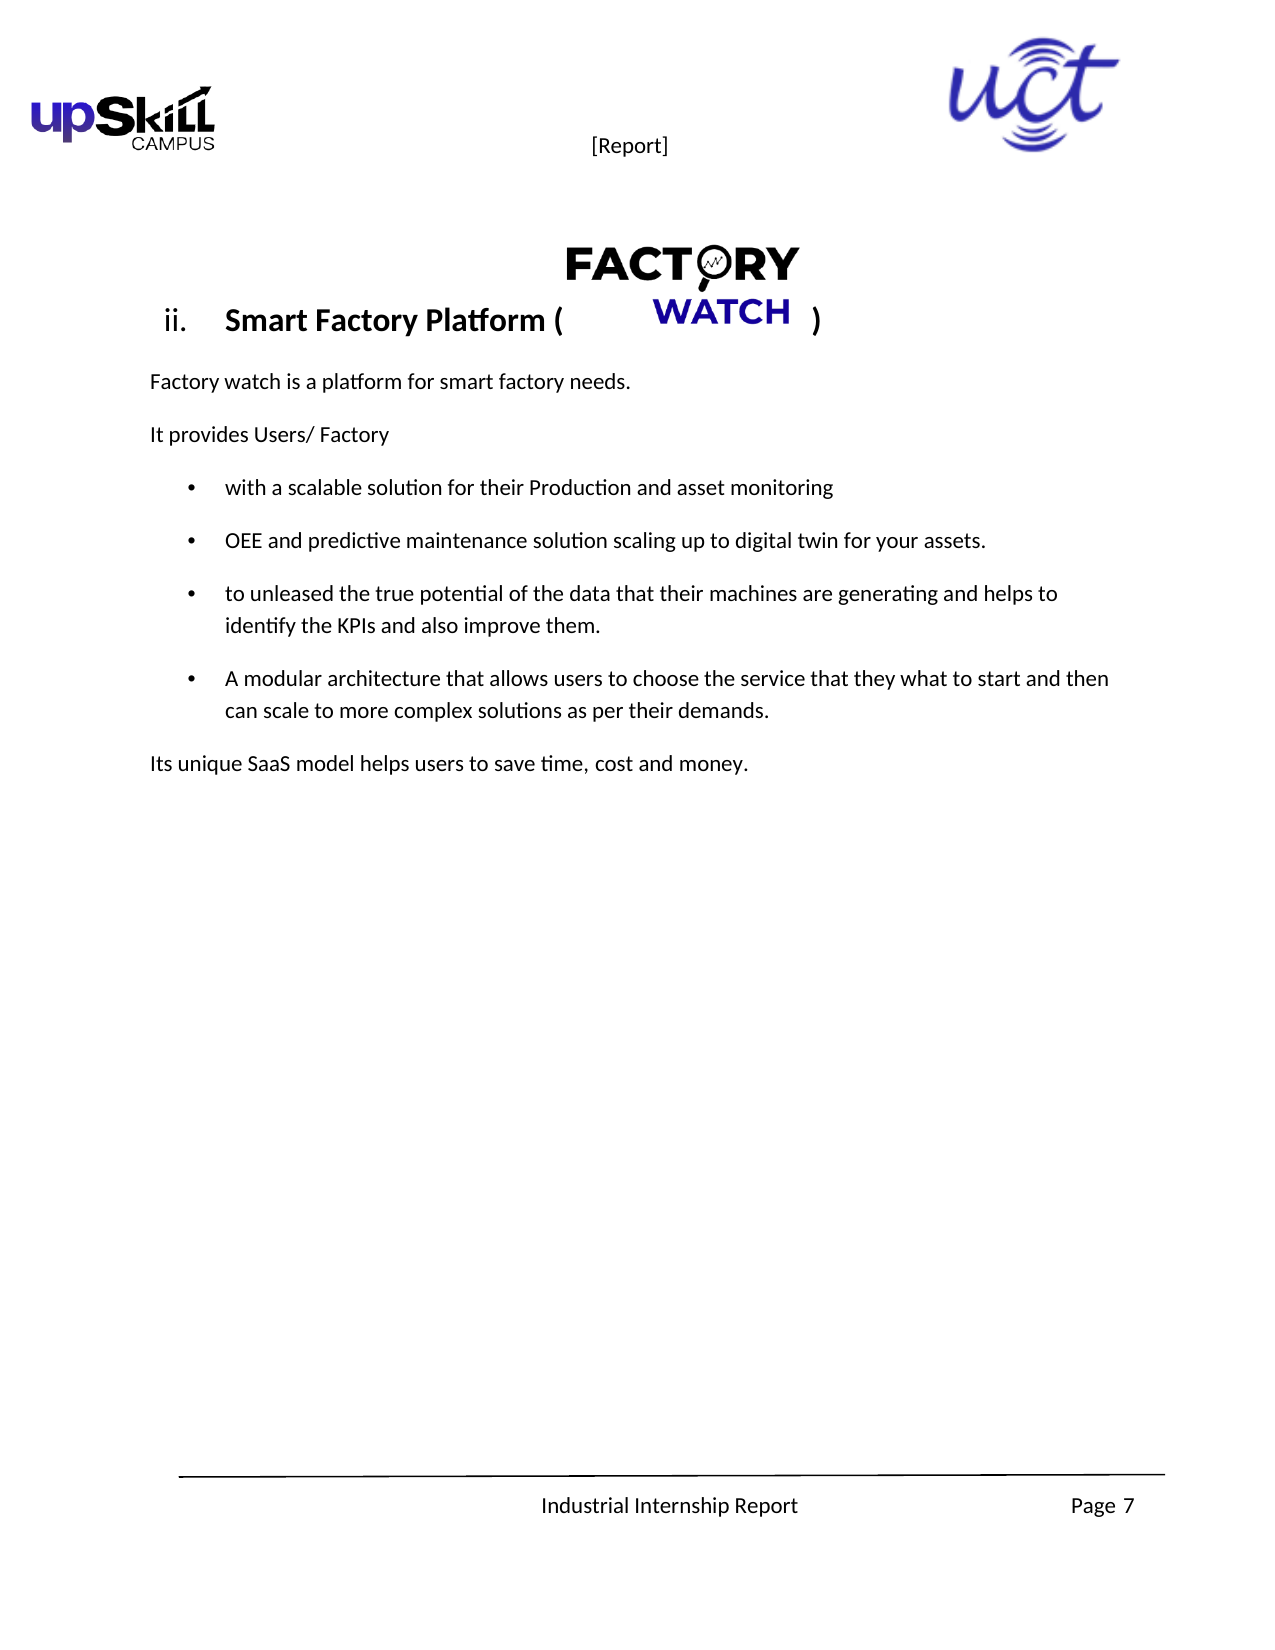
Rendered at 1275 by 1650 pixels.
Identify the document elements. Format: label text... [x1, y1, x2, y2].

list Smart Factory Platform () [187, 240, 1134, 340]
text Its unique SaaS model helps users to save time, cost and money. [150, 749, 1134, 778]
text Factory watch is a platform for smart factory needs. [150, 367, 1134, 395]
text It provides Users/ Factory [150, 420, 1134, 448]
list with a scalable solution for their Production and asset monitoring [187, 473, 1134, 501]
list to unleased the true potential of the data that their machines are generating and helps to identify the KPIs and also improve them. [187, 579, 1134, 639]
picture [946, 28, 1125, 154]
picture [0, 73, 246, 154]
list OEE and predictive maintenance solution scaling up to digital twin for your assets. [187, 526, 1134, 554]
list A modular architecture that allows users to choose the service that they what to start and then can scale to more complex solutions as per their demands. [187, 664, 1134, 724]
picture [563, 240, 812, 332]
